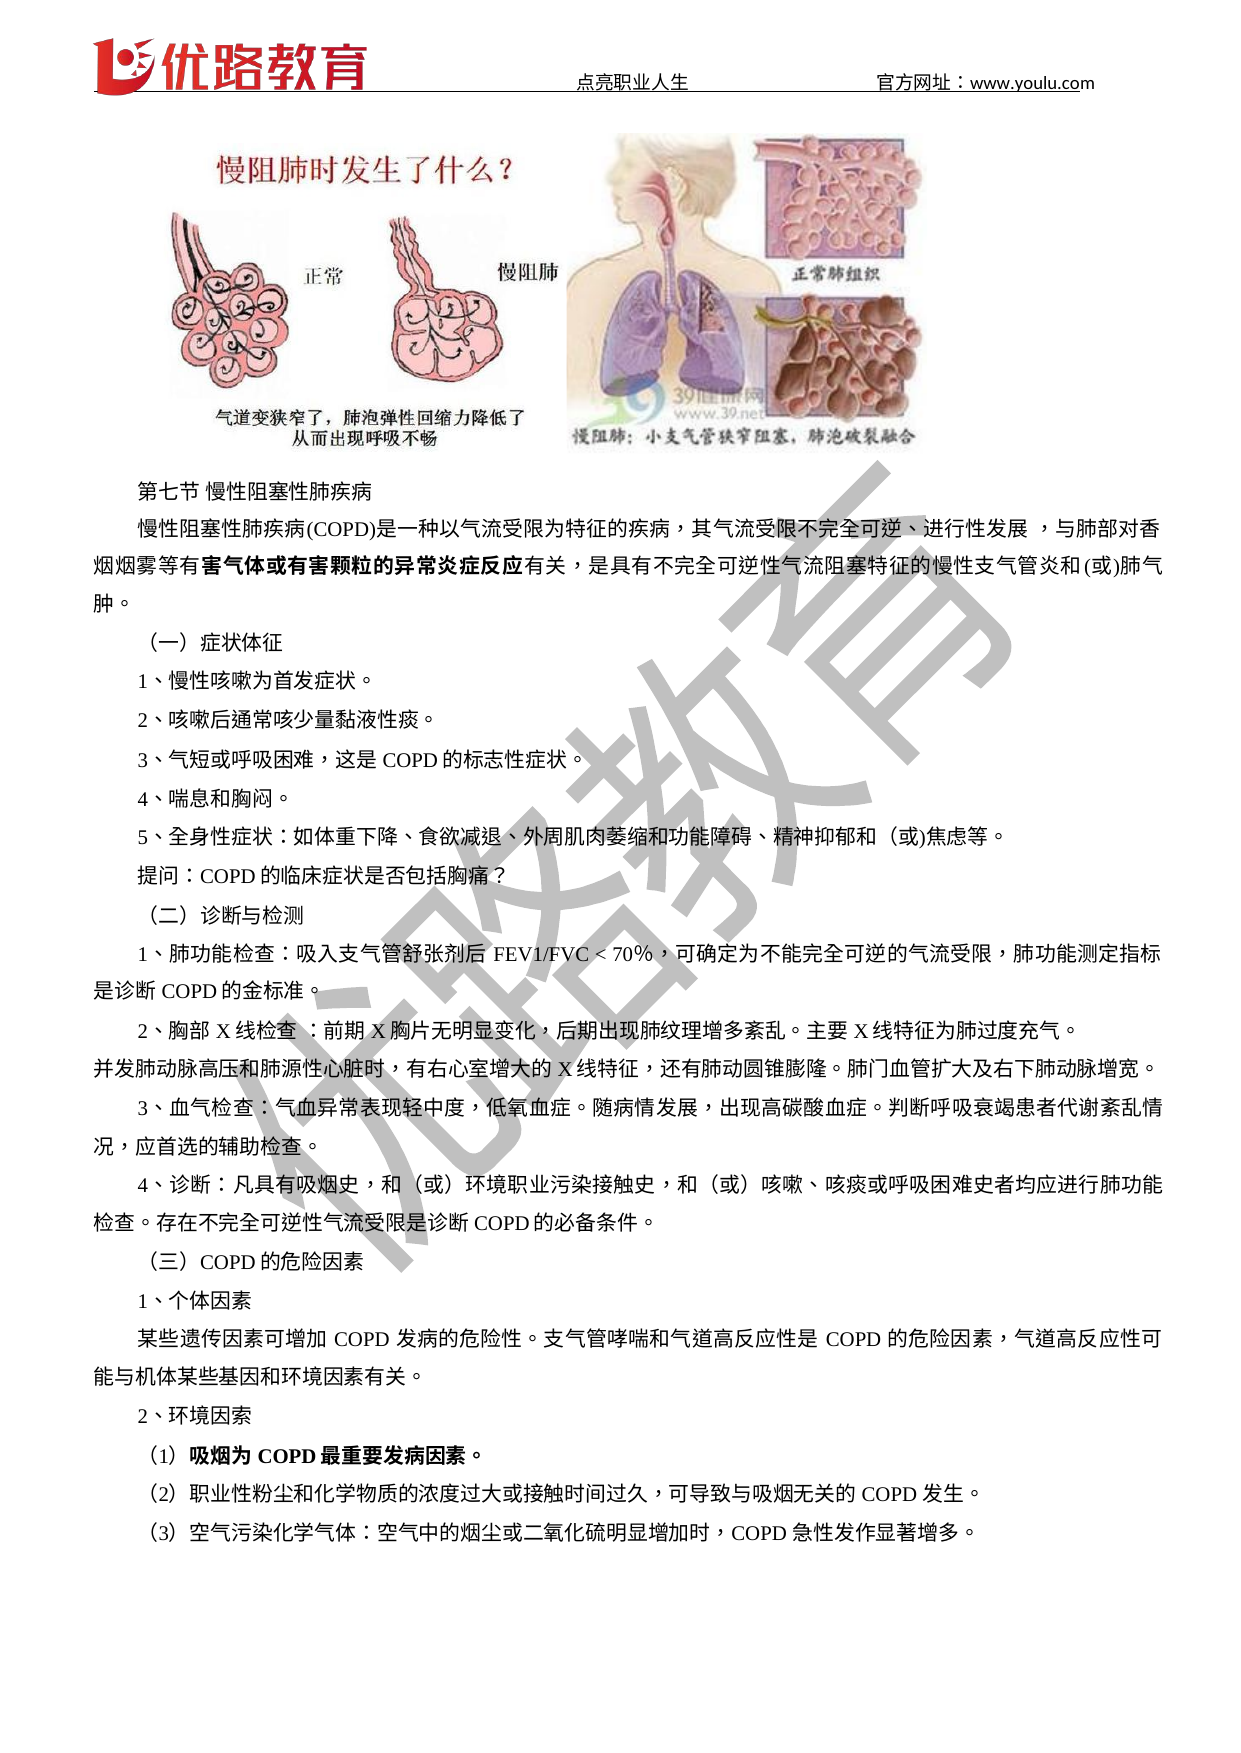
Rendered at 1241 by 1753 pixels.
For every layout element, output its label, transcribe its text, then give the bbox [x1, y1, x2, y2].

text 1、慢性咳嗽为首发症状。 [137, 658, 1163, 696]
text 第七节 慢性阻塞性肺疾病 [137, 471, 1163, 506]
text 4、诊断：凡具有吸烟史，和（或）环境职业污染接触史，和（或）咳嗽、咳痰或呼吸困难史者均应进行肺功能检查。存在不完全可逆性气流受限是诊断 COPD的必备条件。 [94, 1163, 1163, 1238]
text （二）诊断与检测 [137, 892, 1163, 931]
text 2、咳嗽后通常咳少量黏液性痰。 [137, 696, 1163, 736]
text 慢性阻塞性肺疾病(COPD)是一种以气流受限为特征的疾病，其气流受限不完全可逆、进行性发展 ，与肺部对香烟烟雾等有害气体或有害颗粒的异常炎症反应有关，是具有不完全可逆性气流阻塞特征的慢性支气管炎和(或)肺气肿。 [94, 506, 1163, 619]
text 并发肺动脉高压和肺源性心脏时，有右心室增大的 X线特征，还有肺动圆锥膨隆。肺门血管扩大及右下肺动脉增宽。 [94, 1046, 1163, 1083]
text （三）COPD的危险因素 [137, 1238, 1163, 1277]
picture [137, 143, 565, 461]
text 点亮职业人生 官方网址：www.youlu.com [367, 63, 1163, 96]
text 5、全身性症状：如体重下降、食欲减退、外周肌肉萎缩和功能障碍、精神抑郁和（或)焦虑等。 [137, 815, 1163, 852]
text 2、环境因索 [137, 1392, 1163, 1431]
text 3、气短或呼吸困难，这是 COPD的标志性症状。 [137, 736, 1163, 775]
text （1）吸烟为 COPD最重要发病因素。 [137, 1431, 1163, 1471]
text （2）职业性粉尘和化学物质的浓度过大或接触时间过久，可导致与吸烟无关的 COPD 发生。 [137, 1471, 1163, 1508]
text （3）空气污染化学气体：空气中的烟尘或二氧化硫明显增加时，COPD 急性发作显著增多。 [137, 1508, 1163, 1548]
text 2、胸部 X线检查 ：前期 X胸片无明显变化，后期出现肺纹理增多紊乱。主要 X线特征为肺过度充气。 [137, 1006, 1163, 1046]
picture [566, 133, 928, 459]
text 4、喘息和胸闷。 [137, 775, 1163, 815]
text 1、肺功能检查：吸入支气管舒张剂后 FEV1/FVC < 70％，可确定为不能完全可逆的气流受限，肺功能测定指标是诊断 COPD的金标准。 [94, 931, 1163, 1006]
text 提问：COPD的临床症状是否包括胸痛？ [137, 852, 1163, 892]
text （一）症状体征 [137, 619, 1163, 658]
picture [68, 25, 367, 113]
text 1、个体因素 [137, 1277, 1163, 1317]
text 3、血气检查：气血异常表现轻中度，低氧血症。随病情发展，出现高碳酸血症。判断呼吸衰竭患者代谢紊乱情况，应首选的辅助检查。 [94, 1083, 1163, 1163]
text 某些遗传因素可增加 COPD 发病的危险性。支气管哮喘和气道高反应性是 COPD 的危险因素，气道高反应性可能与机体某些基因和环境因素有关。 [94, 1317, 1163, 1392]
